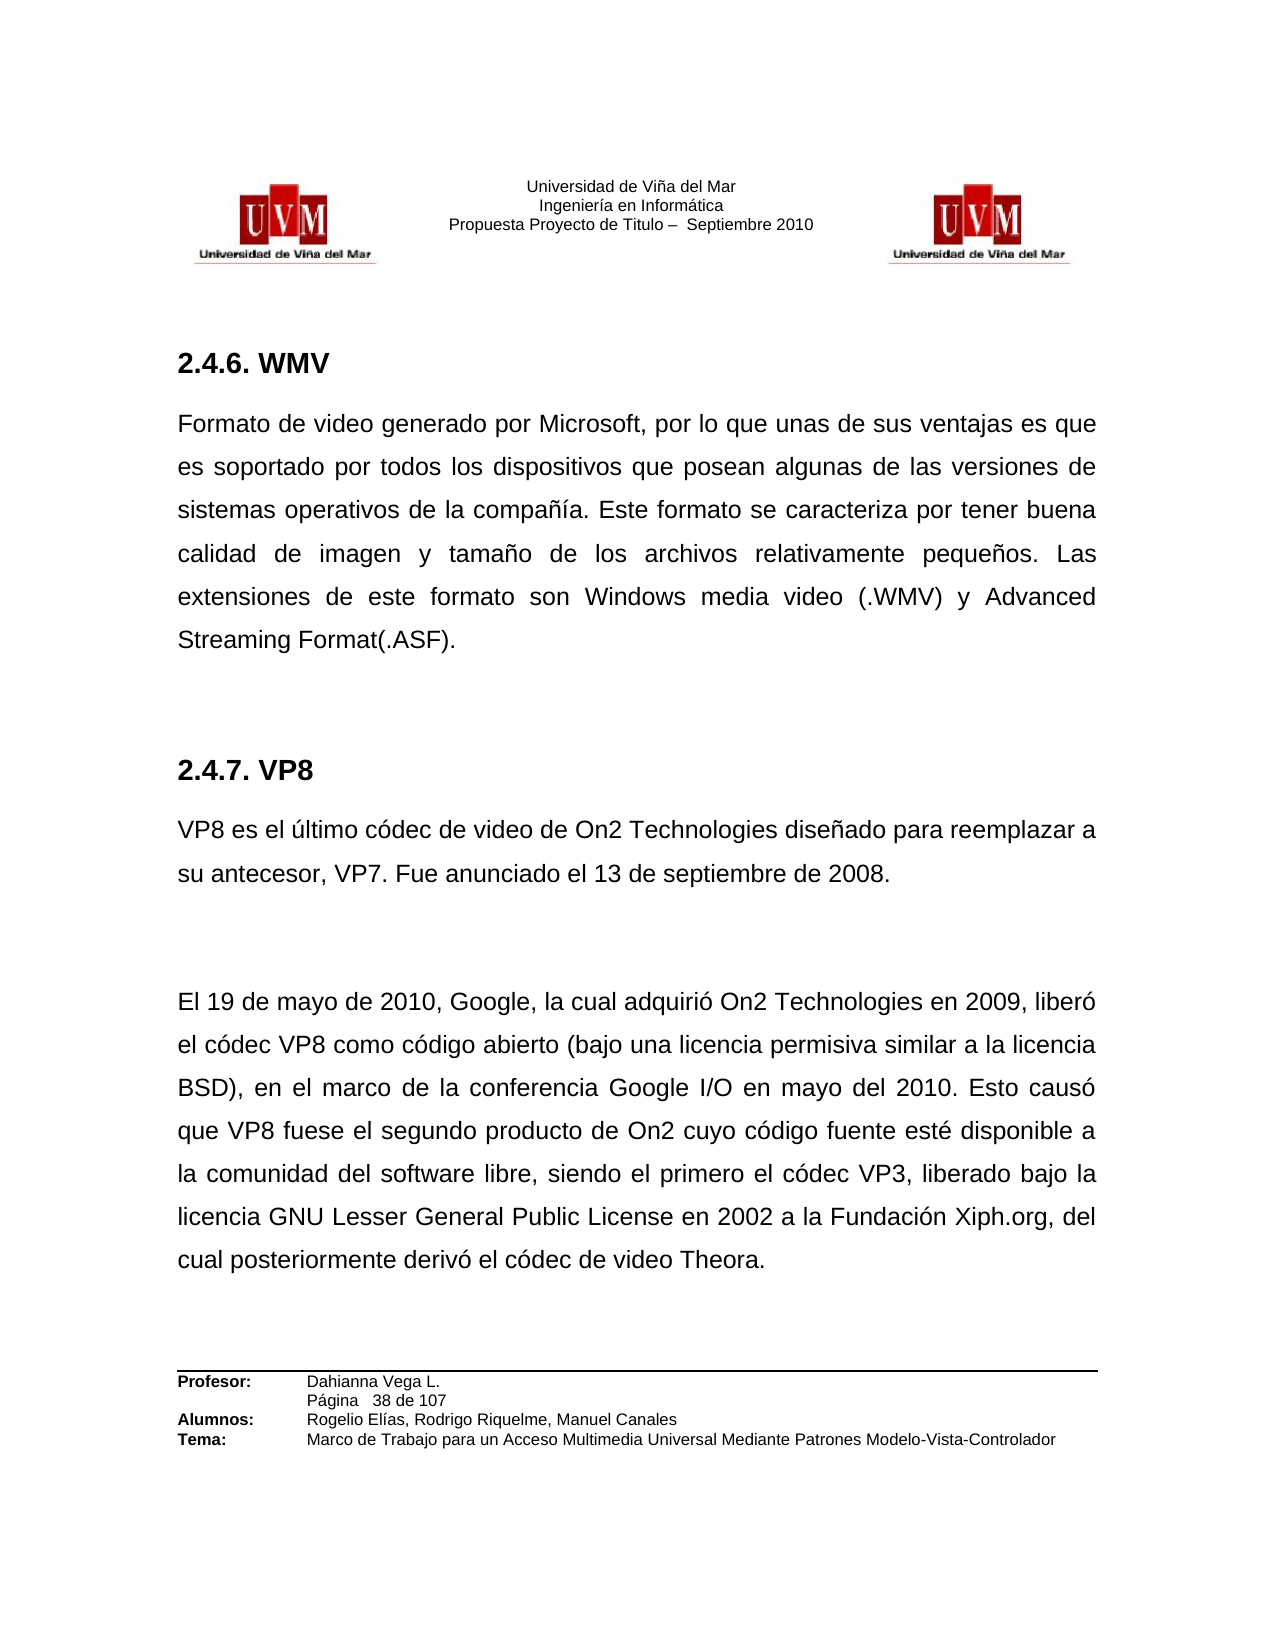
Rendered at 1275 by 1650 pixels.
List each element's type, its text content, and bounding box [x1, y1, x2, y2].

text Formato de video generado por Microsoft, por lo que unas de sus ventajas es que es soportado por todos los dispositivos que posean algunas de las versiones de sistemas operativos de la compañía. Este formato se caracteriza por tener buena calidad de imagen y tamaño de los archivos relativamente pequeños. Las extensiones de este formato son Windows media video (.WMV) y Advanced Streaming Format(.ASF). [177, 409, 1098, 653]
picture [871, 176, 1084, 267]
subtitle 2.4.7. VP8 [177, 753, 1098, 786]
subtitle 2.4.6. WMV [177, 346, 1098, 380]
text El 19 de mayo de 2010, Google, la cual adquirió On2 Technologies en 2009, liberó el códec VP8 como código abierto (bajo una licencia permisiva similar a la licencia BSD), en el marco de la conferencia Google I/O en mayo del 2010. Esto causó que VP8 fuese el segundo producto de On2 cuyo código fuente esté disponible a la comunidad del software libre, siendo el primero el códec VP3, liberado bajo la licencia GNU Lesser General Public License en 2002 a la Fundación Xiph.org, del cual posteriormente derivó el códec de video Theora. [177, 987, 1098, 1274]
picture [177, 176, 390, 267]
text VP8 es el último códec de video de On2 Technologies diseñado para reemplazar a su antecesor, VP7. Fue anunciado el 13 de septiembre de 2008. [177, 816, 1098, 887]
